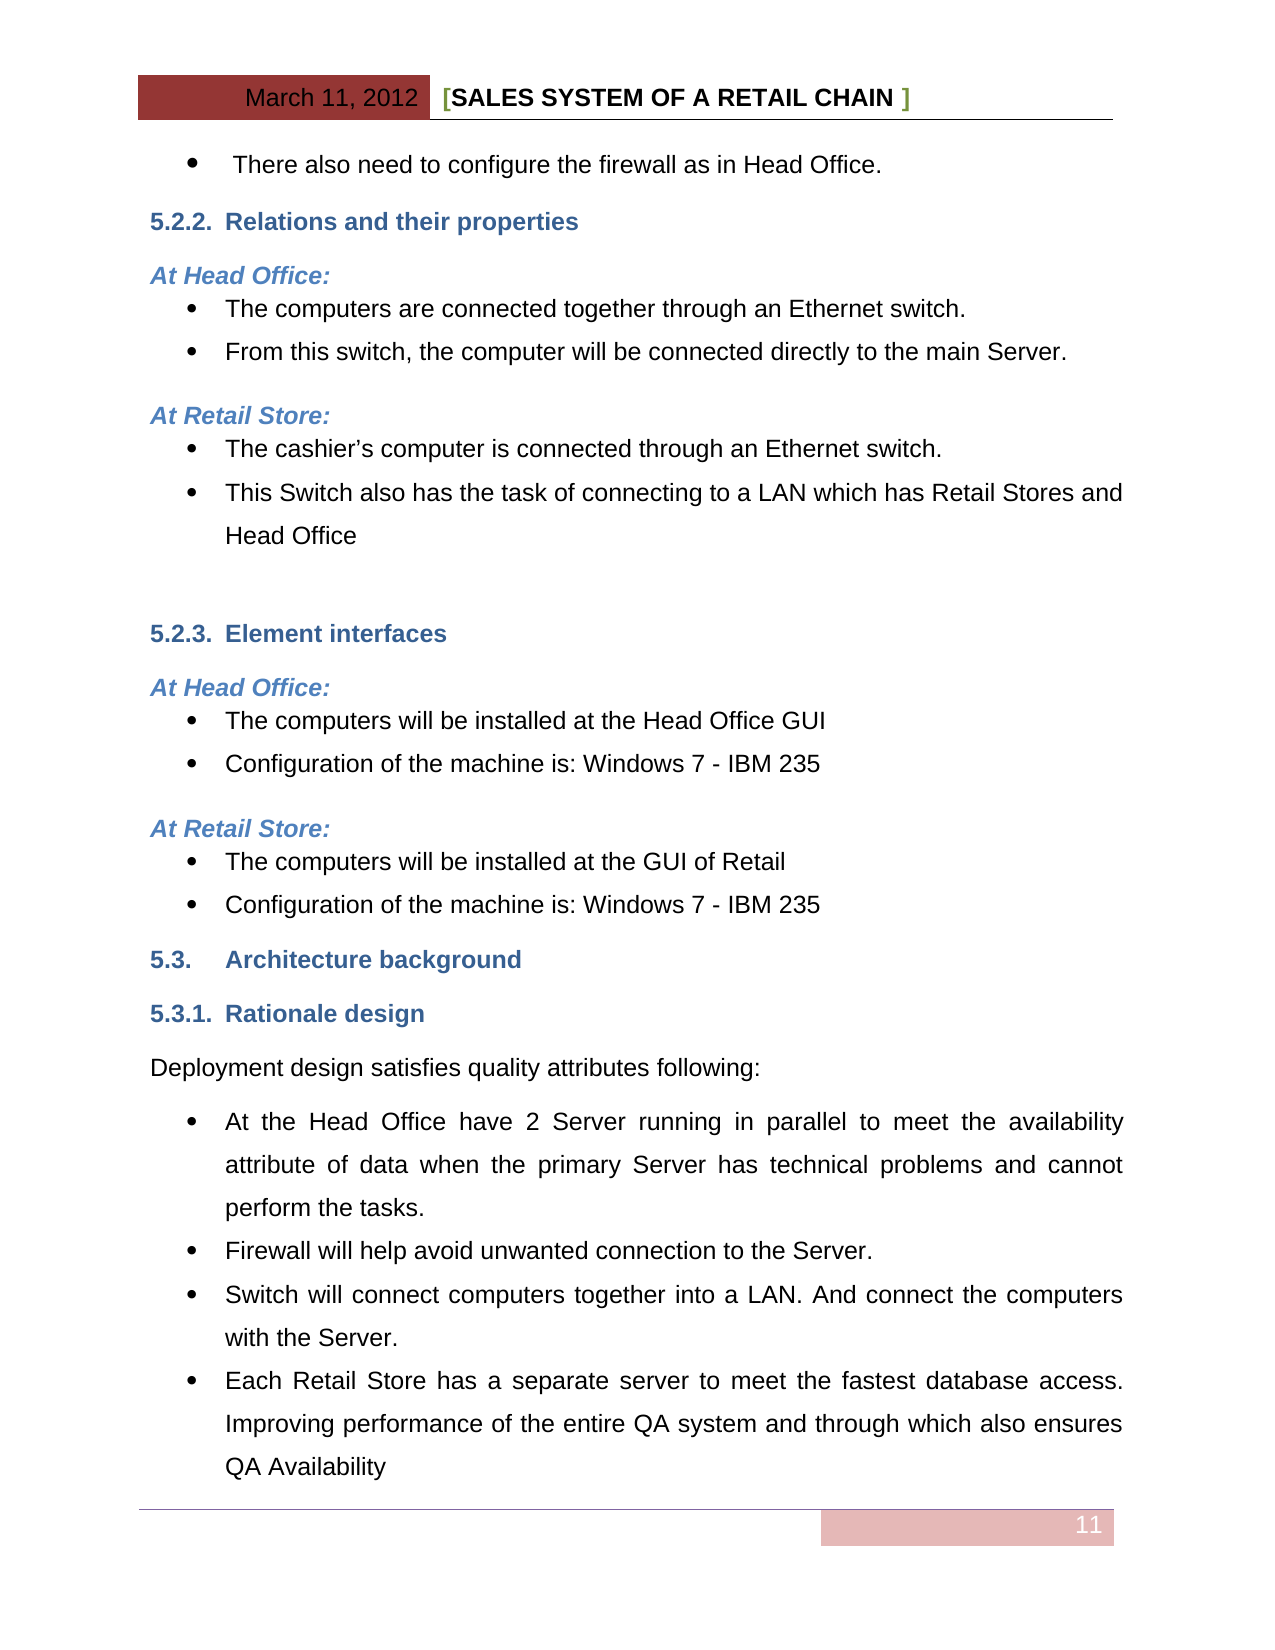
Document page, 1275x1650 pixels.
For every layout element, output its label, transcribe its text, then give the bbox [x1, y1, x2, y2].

list Configuration of the machine is: Windows 7 - IBM 235 [187, 749, 1125, 778]
list The computers will be installed at the Head Office GUI [187, 706, 1125, 735]
list There also need to configure the firewall as in Head Office. [187, 150, 1125, 180]
list Each Retail Store has a separate server to meet the fastest database access. Improving performance of the entire QA system and through which also ensures QA Availability [187, 1366, 1125, 1481]
subtitle At Head Office: [150, 673, 1125, 702]
subtitle Rationale design [150, 999, 1125, 1028]
list Firewall will help avoid unwanted connection to the Server. [187, 1236, 1125, 1265]
list At the Head Office have 2 Server running in parallel to meet the availability attribute of data when the primary Server has technical problems and cannot perform the tasks. [187, 1107, 1125, 1222]
subtitle At Retail Store: [150, 813, 1125, 842]
list Configuration of the machine is: Windows 7 - IBM 235 [187, 890, 1125, 919]
list The computers are connected together through an Ethernet switch. [187, 294, 1125, 323]
subtitle Element interfaces [150, 619, 1125, 648]
list From this switch, the computer will be connected directly to the main Server. [187, 337, 1125, 366]
text Deployment design satisfies quality attributes following: [150, 1053, 1125, 1082]
subtitle At Head Office: [150, 261, 1125, 290]
subtitle At Retail Store: [150, 401, 1125, 430]
list The cashier’s computer is connected through an Ethernet switch. [187, 434, 1125, 463]
list The computers will be installed at the GUI of Retail [187, 847, 1125, 875]
subtitle Architecture background [150, 946, 1125, 974]
list This Switch also has the task of connecting to a LAN which has Retail Stores and Head Office [187, 477, 1125, 549]
list Switch will connect computers together into a LAN. And connect the computers with the Server. [187, 1279, 1125, 1352]
subtitle Relations and their properties [150, 207, 1125, 236]
